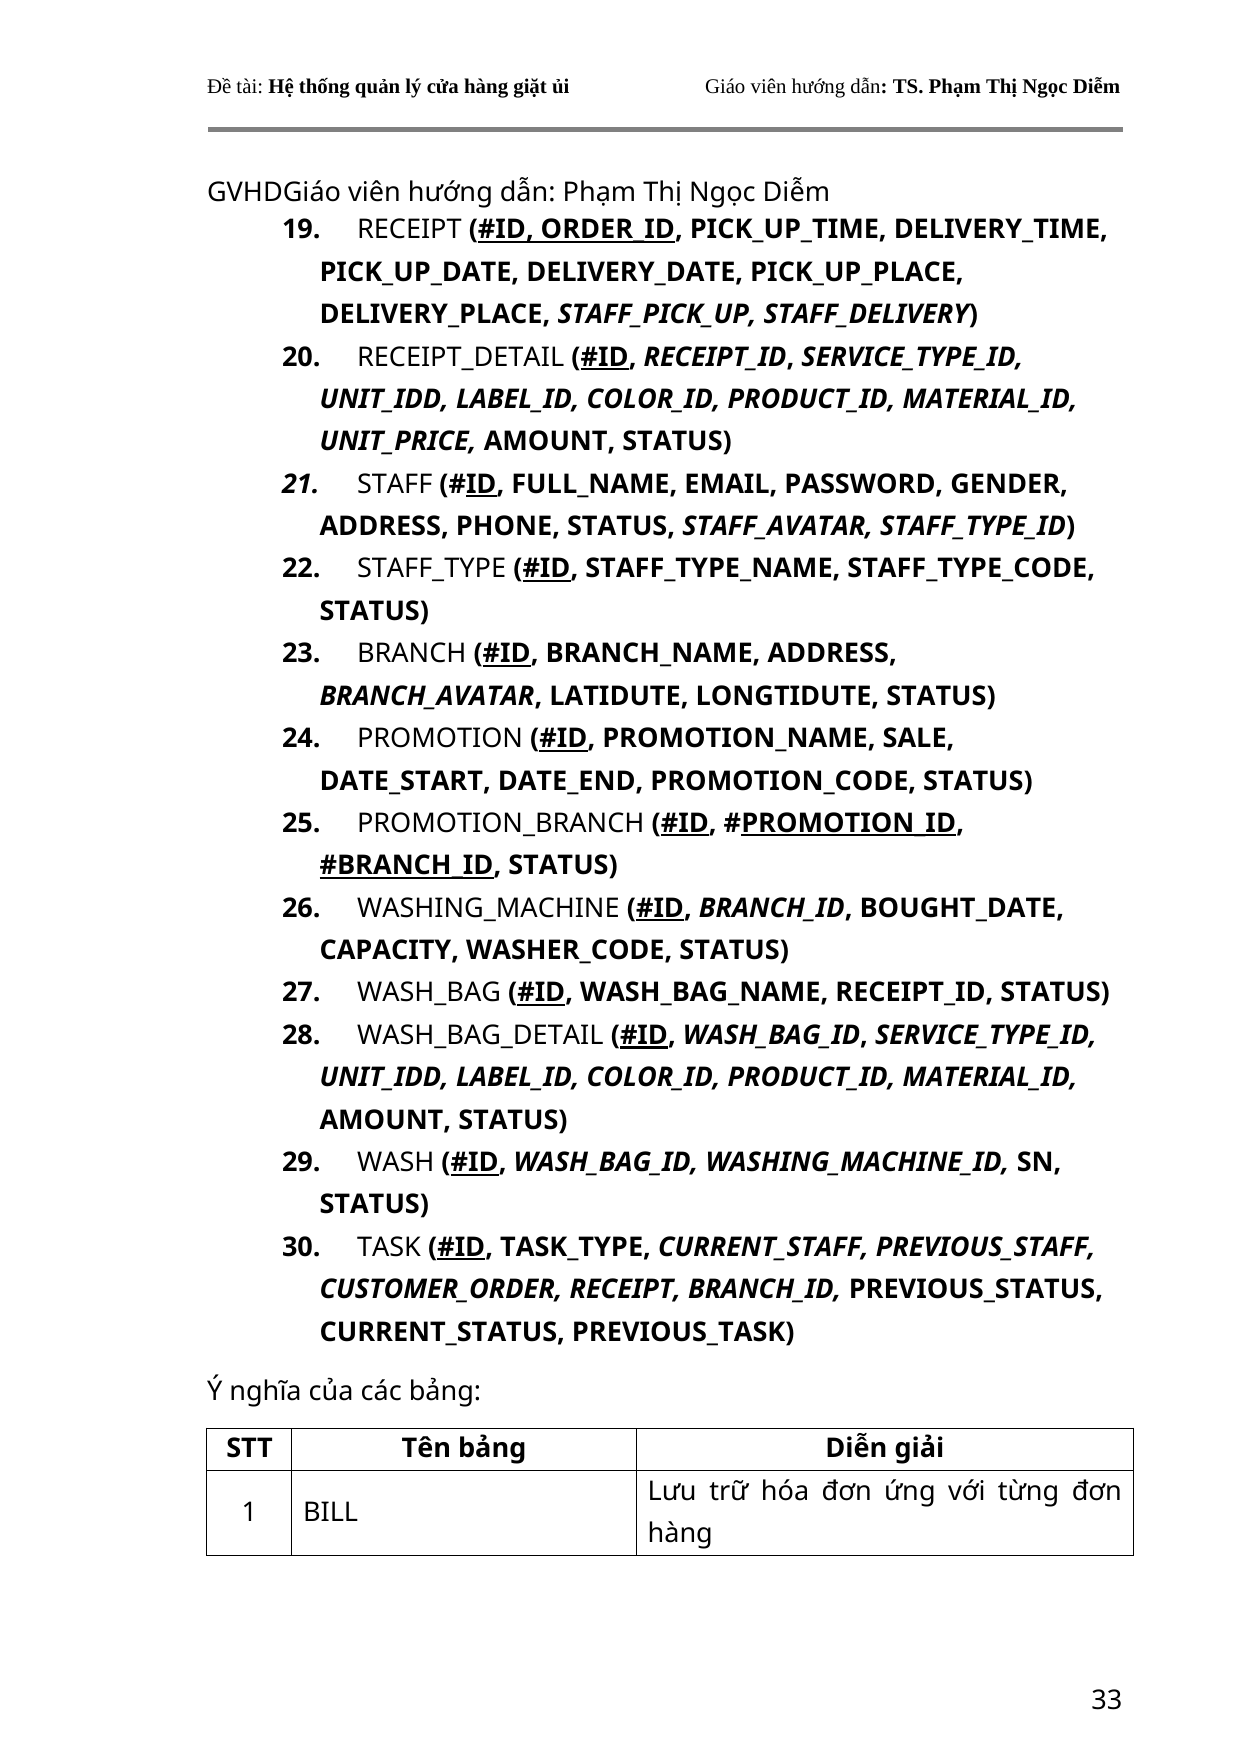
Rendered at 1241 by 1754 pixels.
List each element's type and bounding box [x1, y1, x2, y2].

table_header [637, 1429, 1133, 1470]
table_cell [637, 1471, 1133, 1555]
table_cell [292, 1471, 636, 1555]
table_cell [207, 1471, 291, 1555]
table_header [292, 1429, 636, 1470]
table_header [207, 1429, 291, 1470]
